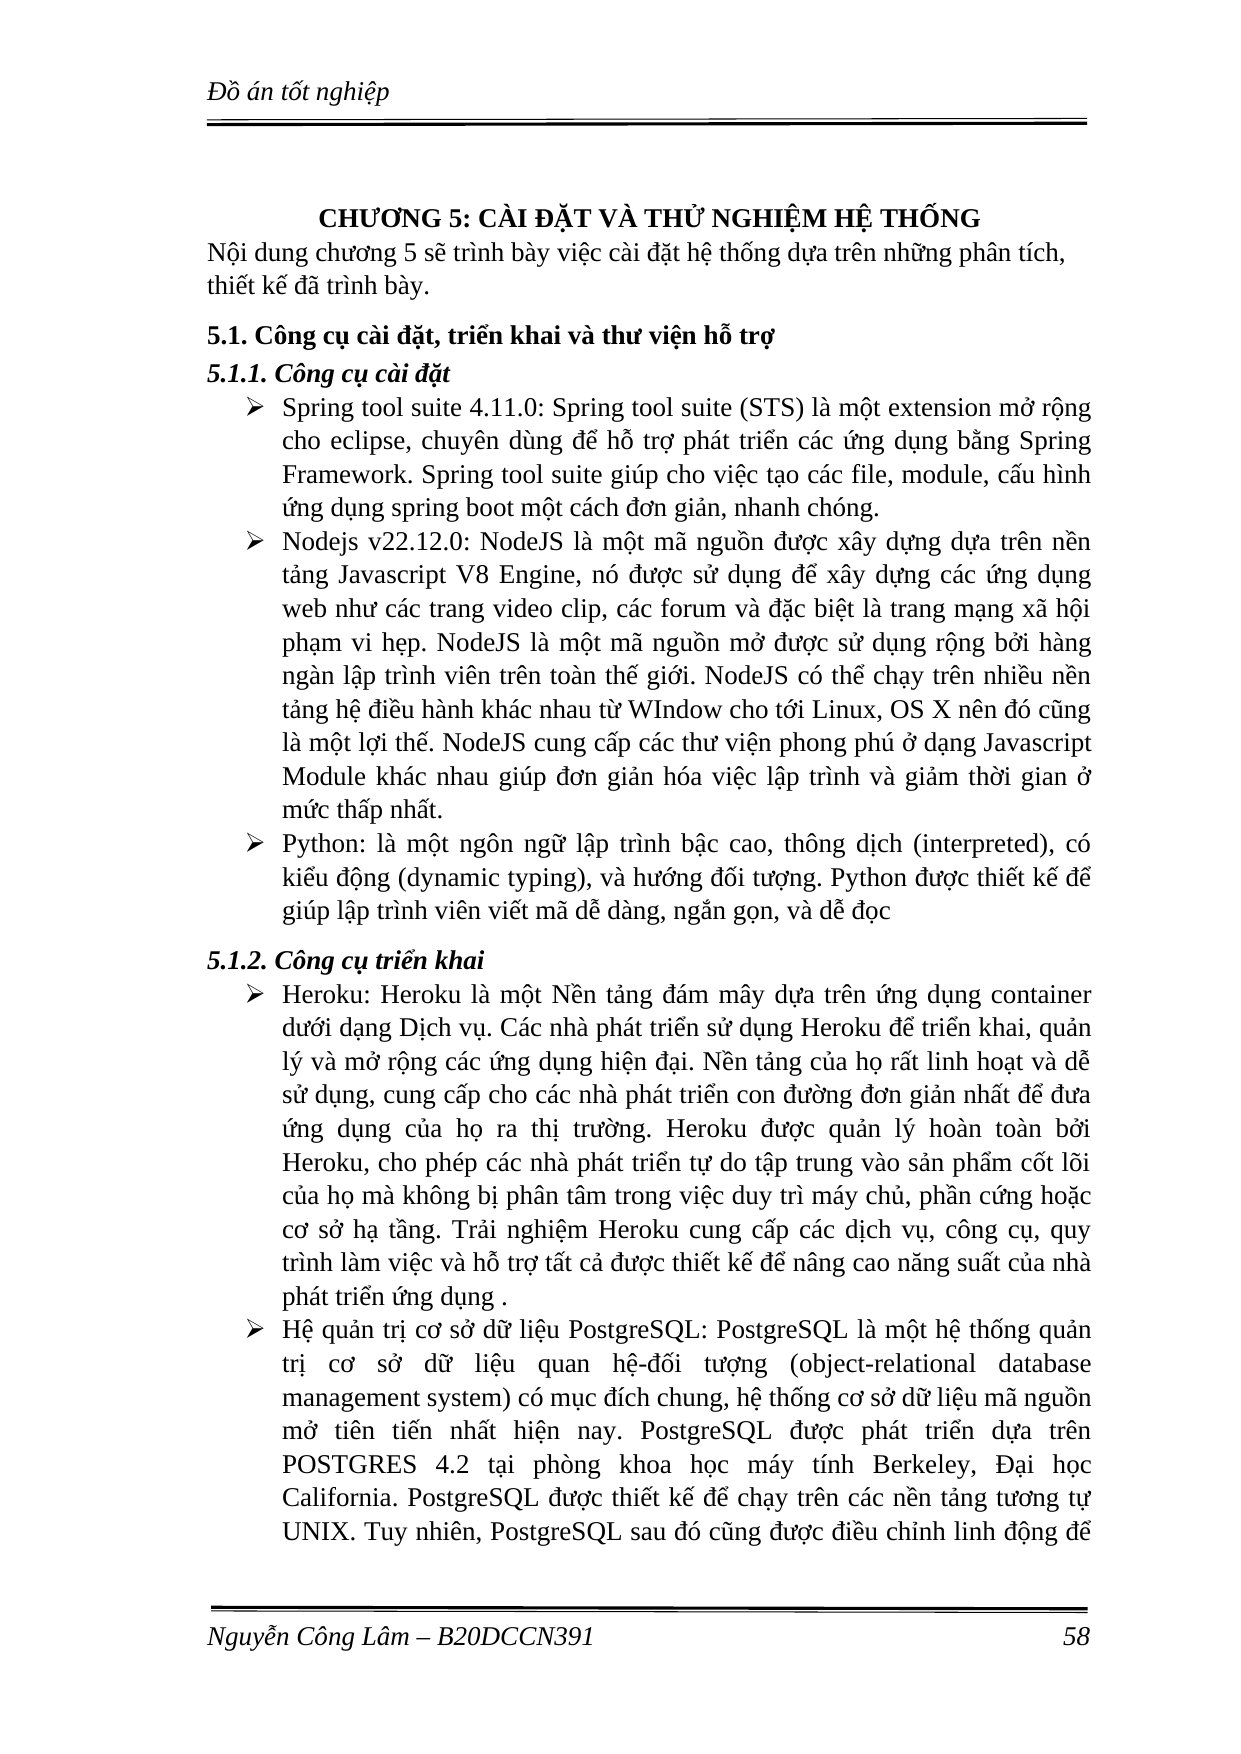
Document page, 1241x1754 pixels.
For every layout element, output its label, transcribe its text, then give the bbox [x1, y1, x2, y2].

list Heroku: Heroku là một Nền tảng đám mây dựa trên ứng dụng container dưới dạng Dịch vụ. Các nhà phát triển sử dụng Heroku để triển khai, quản lý và mở rộng các ứng dụng hiện đại. Nền tảng của họ rất linh hoạt và dễ sử dụng, cung cấp cho các nhà phát triển con đường đơn giản nhất để đưa ứng dụng của họ ra thị trường. Heroku được quản lý hoàn toàn bởi Heroku, cho phép các nhà phát triển tự do tập trung vào sản phẩm cốt lõi của họ mà không bị phân tâm trong việc duy trì máy chủ, phần cứng hoặc cơ sở hạ tầng. Trải nghiệm Heroku cung cấp các dịch vụ, công cụ, quy trình làm việc và hỗ trợ tất cả được thiết kế để nâng cao năng suất của nhà phát triển ứng dụng . [244, 978, 1092, 1311]
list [244, 1313, 1092, 1546]
subtitle 5.1. Công cụ cài đặt, triển khai và thư viện hỗ trợ [207, 319, 1092, 351]
list Python: là một ngôn ngữ lập trình bậc cao, thông dịch (interpreted), có kiểu động (dynamic typing), và hướng đối tượng. Python được thiết kế để giúp lập trình viên viết mã dễ dàng, ngắn gọn, và dễ đọc [244, 827, 1092, 925]
list Nodejs v22.12.0: NodeJS là một mã nguồn được xây dựng dựa trên nền tảng Javascript V8 Engine, nó được sử dụng để xây dựng các ứng dụng web như các trang video clip, các forum và đặc biệt là trang mạng xã hội phạm vi hẹp. NodeJS là một mã nguồn mở được sử dụng rộng bởi hàng ngàn lập trình viên trên toàn thế giới. NodeJS có thể chạy trên nhiều nền tảng hệ điều hành khác nhau từ WIndow cho tới Linux, OS X nên đó cũng là một lợi thế. NodeJS cung cấp các thư viện phong phú ở dạng Javascript Module khác nhau giúp đơn giản hóa việc lập trình và giảm thời gian ở mức thấp nhất. [244, 525, 1092, 824]
list Spring tool suite 4.11.0: Spring tool suite (STS) là một extension mở rộng cho eclipse, chuyên dùng để hỗ trợ phát triển các ứng dụng bằng Spring Framework. Spring tool suite giúp cho việc tạo các file, module, cấu hình ứng dụng spring boot một cách đơn giản, nhanh chóng. [244, 391, 1092, 523]
subtitle 5.1.2. Công cụ triển khai [207, 944, 1092, 976]
text Nội dung chương 5 sẽ trình bày việc cài đặt hệ thống dựa trên những phân tích, thiết kế đã trình bày. [207, 236, 1092, 300]
subtitle 5.1.1. Công cụ cài đặt [207, 357, 1092, 388]
subtitle CHƯƠNG 5: CÀI ĐẶT VÀ THỬ NGHIỆM HỆ THỐNG [207, 202, 1092, 233]
